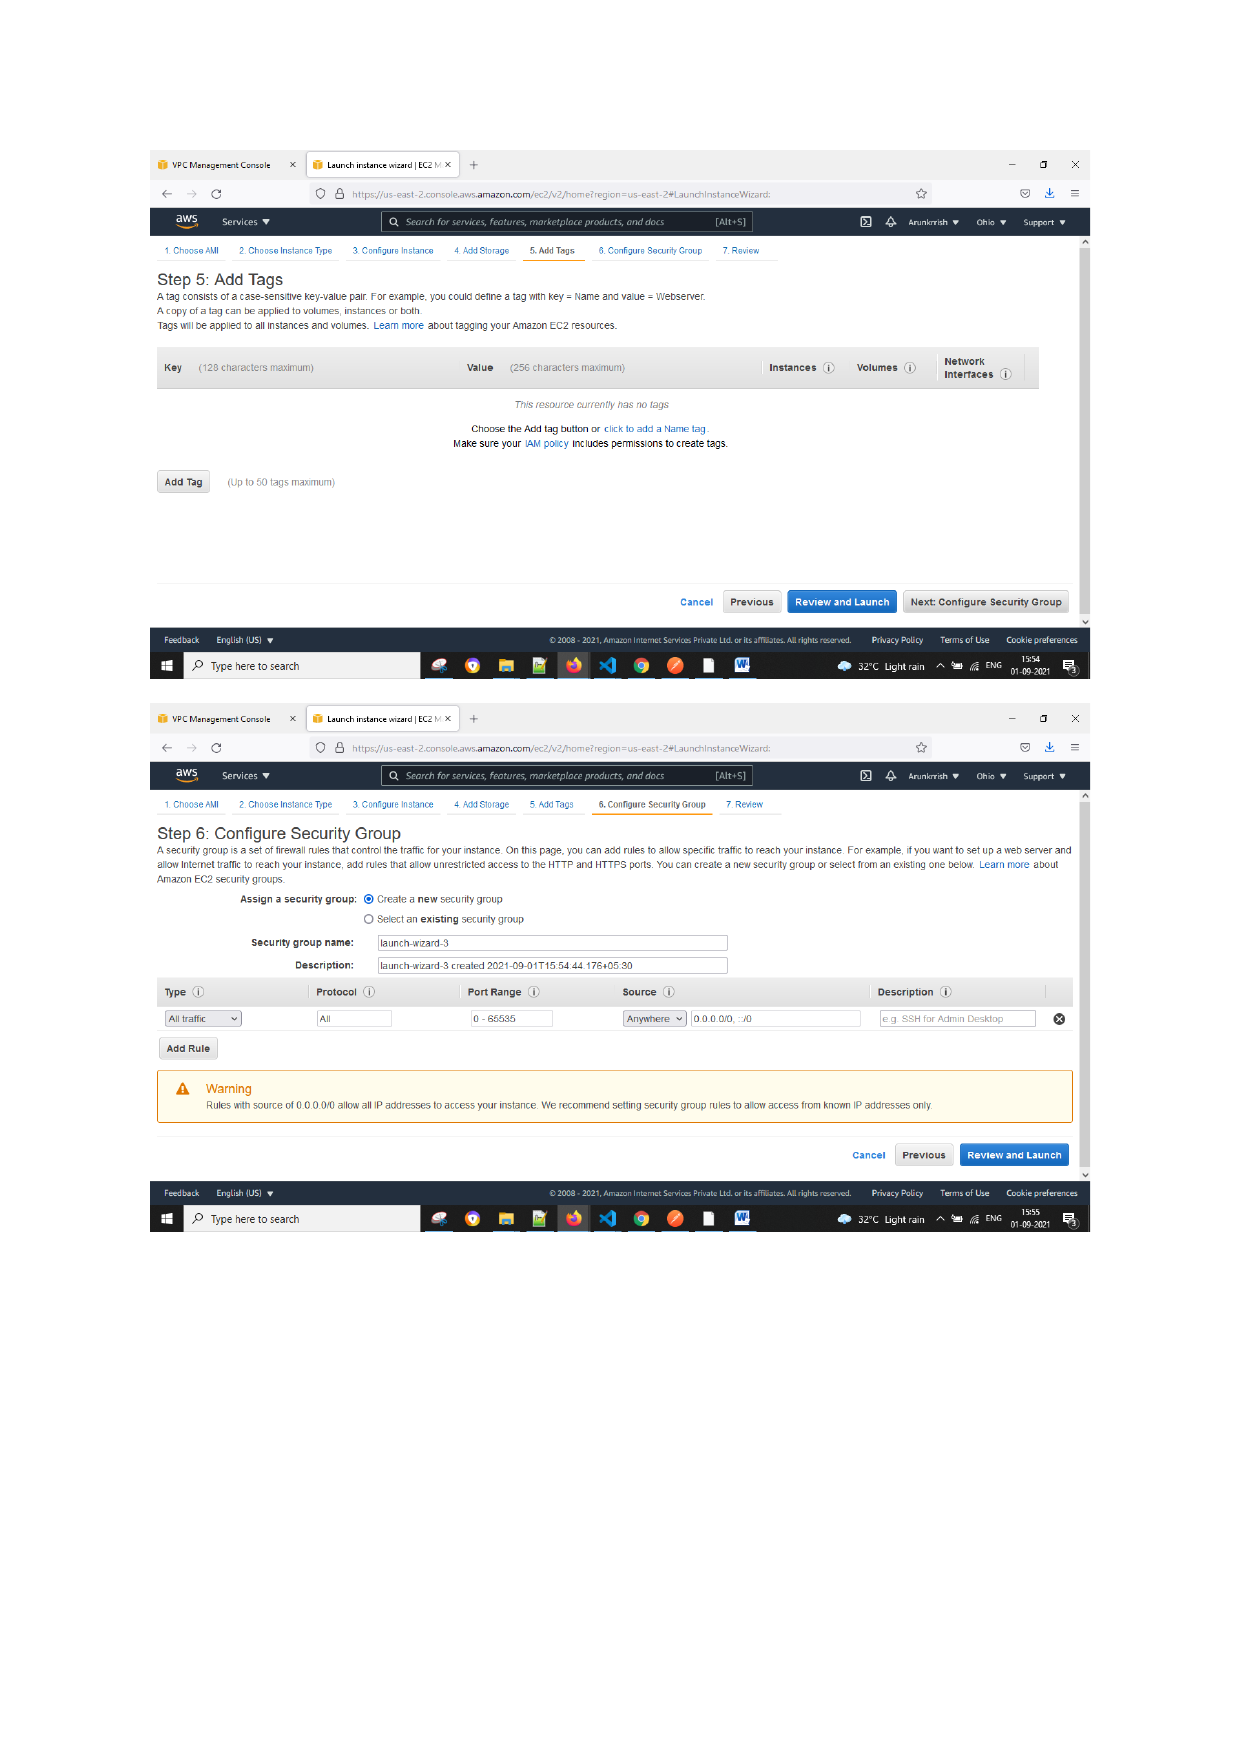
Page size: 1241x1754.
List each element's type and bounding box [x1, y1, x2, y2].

picture [150, 703, 1091, 1232]
picture [150, 150, 1091, 679]
